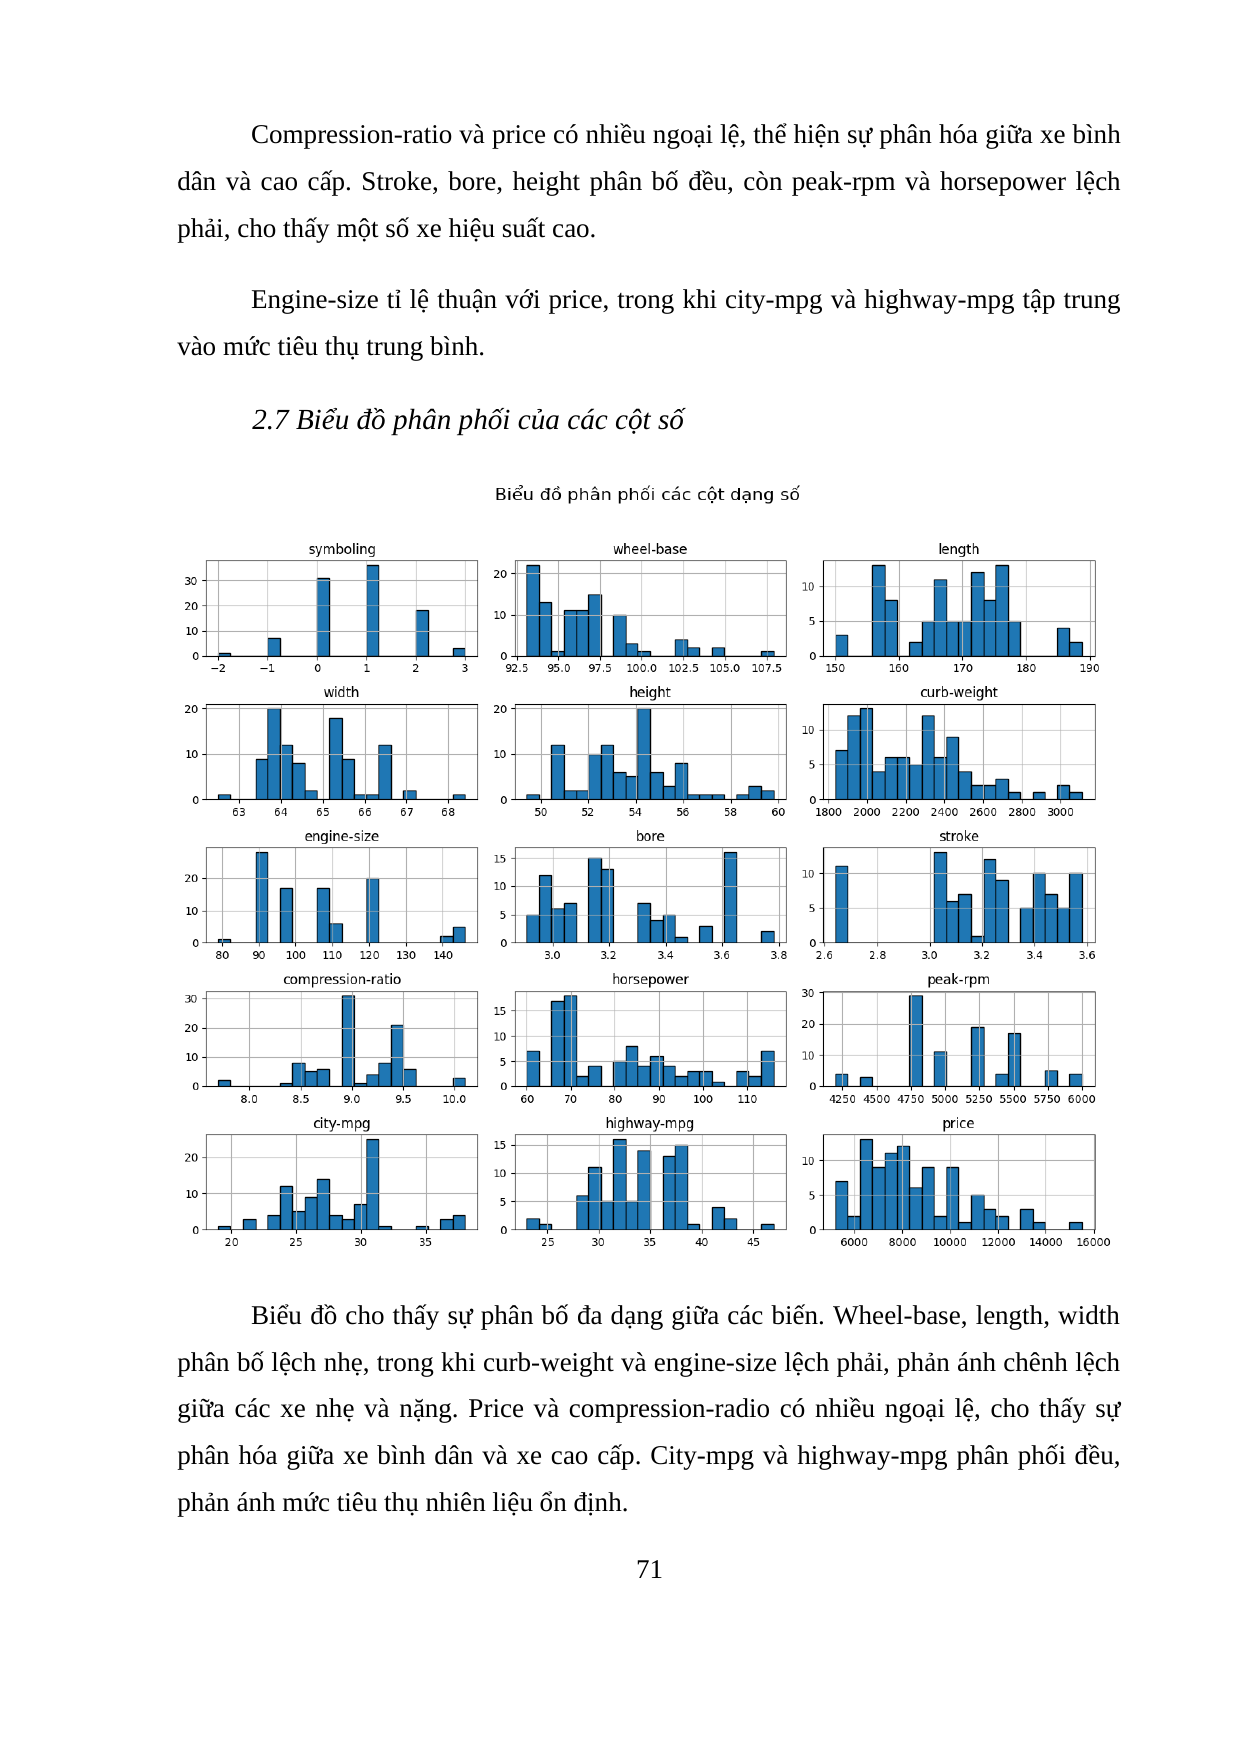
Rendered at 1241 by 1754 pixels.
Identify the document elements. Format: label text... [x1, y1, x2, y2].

picture [176, 477, 1118, 1256]
text Engine-size tỉ lệ thuận với price, trong khi city-mpg và highway-mpg tập trung vào mức tiêu thụ trung bình. [177, 283, 1122, 361]
text Compression-ratio và price có nhiều ngoại lệ, thể hiện sự phân hóa giữa xe bình dân và cao cấp. Stroke, bore, height phân bố đều, còn peak-rpm và horsepower lệch phải, cho thấy một số xe hiệu suất cao. [177, 118, 1122, 243]
text Biểu đồ cho thấy sự phân bố đa dạng giữa các biến. Wheel-base, length, width phân bố lệch nhẹ, trong khi curb-weight và engine-size lệch phải, phản ánh chênh lệch giữa các xe nhẹ và nặng. Price và compression-radio có nhiều ngoại lệ, cho thấy sự phân hóa giữa xe bình dân và xe cao cấp. City-mpg và highway-mpg phân phối đều, phản ánh mức tiêu thụ nhiên liệu ổn định. [177, 1299, 1122, 1517]
text Biểu đồ phân phối của các cột số [252, 402, 1122, 435]
